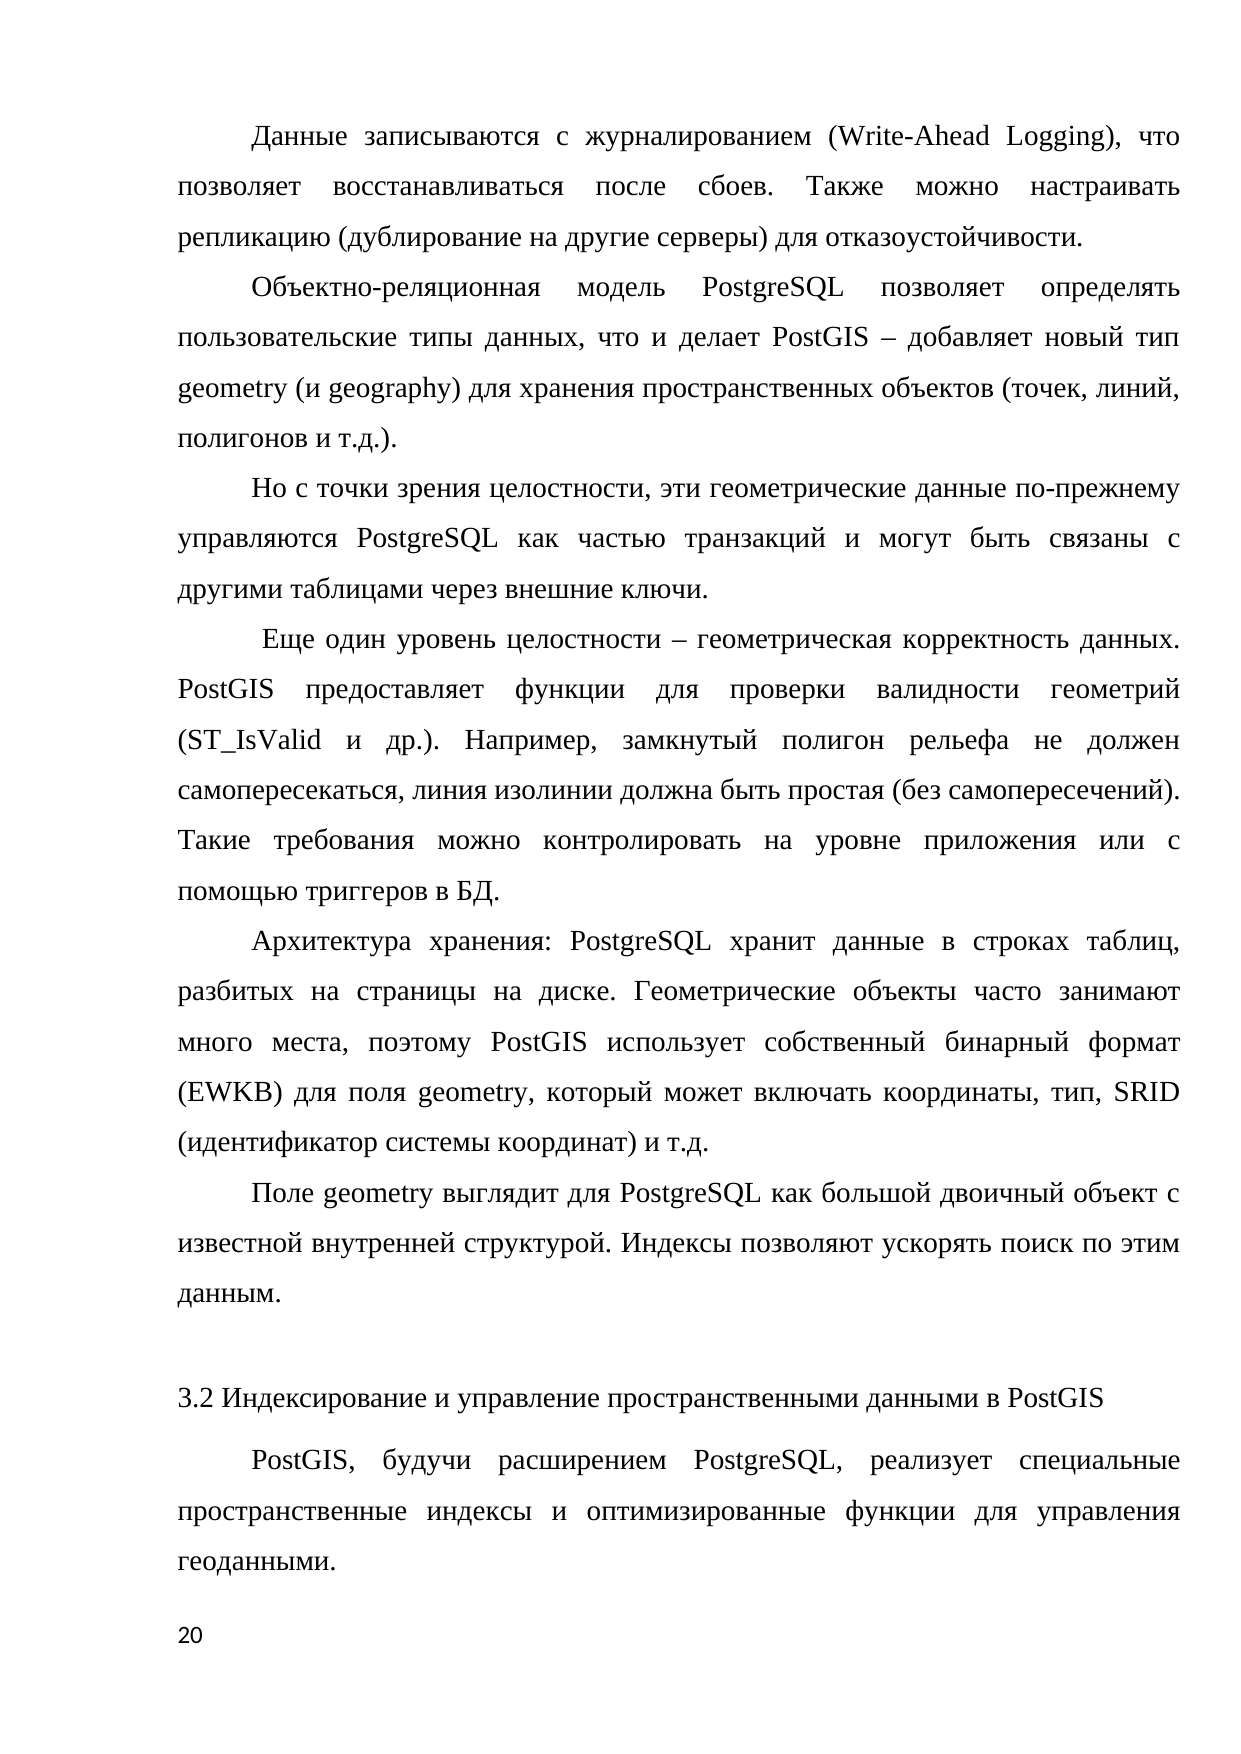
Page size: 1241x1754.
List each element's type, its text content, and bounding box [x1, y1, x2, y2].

text PostGIS, будучи расширением PostgreSQL, реализует специальные пространственные индексы и оптимизированные функции для управления геоданными. [177, 1442, 1181, 1577]
text Архитектура хранения: PostgreSQL хранит данные в строках таблиц, разбитых на страницы на диске. Геометрические объекты часто занимают много места, поэтому PostGIS использует собственный бинарный формат (EWKB) для поля geometry, который может включать координаты, тип, SRID (идентификатор системы координат) и т.д. [177, 923, 1181, 1158]
text Но с точки зрения целостности, эти геометрические данные по-прежнему управляются PostgreSQL как частью транзакций и могут быть связаны с другими таблицами через внешние ключи. [177, 470, 1181, 604]
subtitle 3.2 Индексирование и управление пространственными данными в PostGIS [177, 1380, 1181, 1414]
text Поле geometry выглядит для PostgreSQL как большой двоичный объект с известной внутренней структурой. Индексы позволяют ускорять поиск по этим данным. [177, 1175, 1181, 1309]
text Данные записываются с журналированием (Write-Ahead Logging), что позволяет восстанавливаться после сбоев. Также можно настраивать репликацию (дублирование на другие серверы) для отказоустойчивости. [177, 118, 1181, 252]
text Еще один уровень целостности – геометрическая корректность данных. PostGIS предоставляет функции для проверки валидности геометрий (ST_IsValid и др.). Например, замкнутый полигон рельефа не должен самопересекаться, линия изолинии должна быть простая (без самопересечений). Такие требования можно контролировать на уровне приложения или с помощью триггеров в БД. [177, 621, 1181, 906]
text Объектно-реляционная модель PostgreSQL позволяет определять пользовательские типы данных, что и делает PostGIS – добавляет новый тип geometry (и geography) для хранения пространственных объектов (точек, линий, полигонов и т.д.). [177, 269, 1181, 453]
